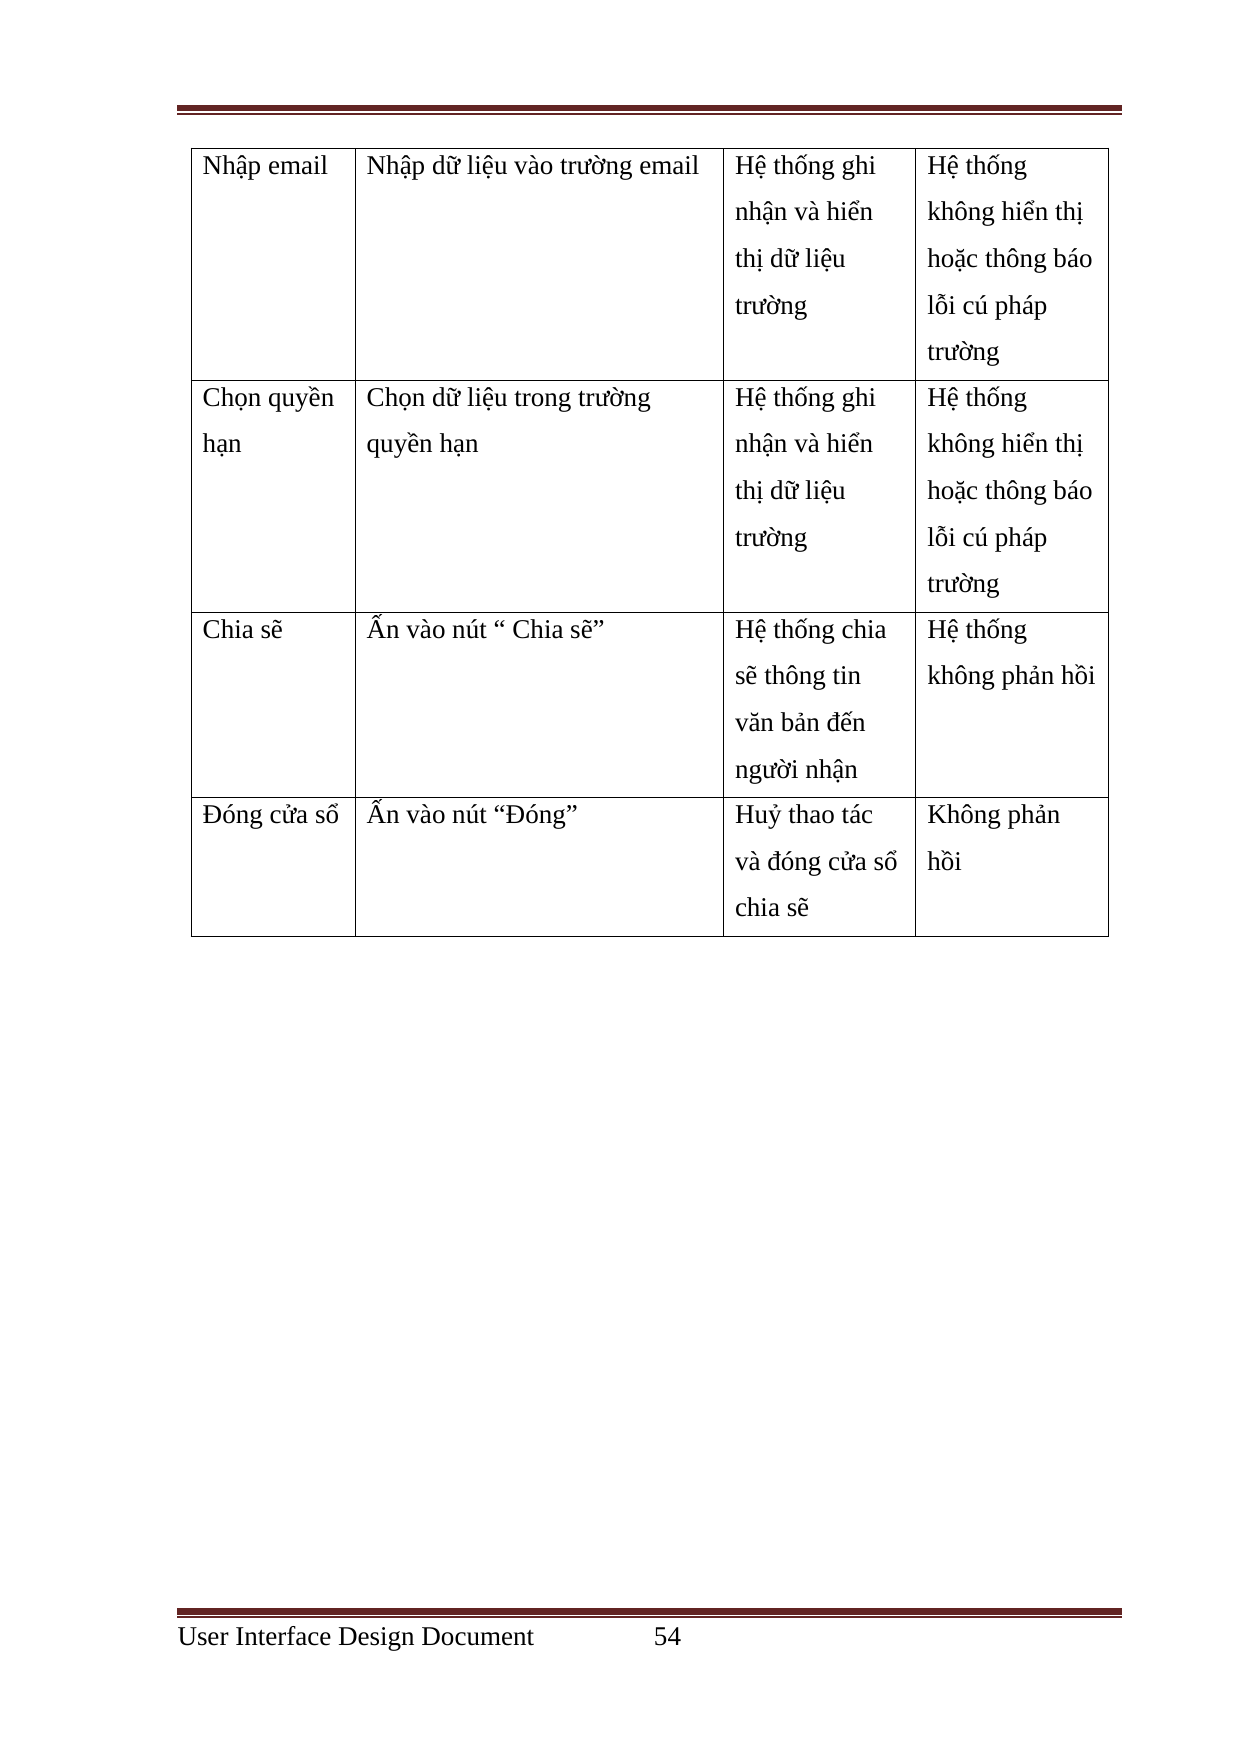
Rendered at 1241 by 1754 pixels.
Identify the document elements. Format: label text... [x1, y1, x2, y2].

table_cell Nhập dữ liệu vào trường email [356, 149, 723, 380]
table_cell Hệ thống ghi nhận và hiển thị dữ liệu trường [724, 149, 915, 380]
table_cell Ấn vào nút “ Chia sẽ” [356, 613, 723, 797]
table_cell Đóng cửa sổ [192, 798, 355, 936]
table_cell Ấn vào nút “Đóng” [356, 798, 723, 936]
table_cell Chọn dữ liệu trong trường quyền hạn [356, 381, 723, 612]
table_cell Hệ thống ghi nhận và hiển thị dữ liệu trường [724, 381, 915, 612]
table_cell Chia sẽ [192, 613, 355, 797]
table_cell Hệ thống không hiển thị hoặc thông báo lỗi cú pháp trường [916, 381, 1108, 612]
table_cell Không phản hồi [916, 798, 1108, 936]
table_cell Chọn quyền hạn [192, 381, 355, 612]
table_cell Hệ thống chia sẽ thông tin văn bản đến người nhận [724, 613, 915, 797]
table_cell Huỷ thao tác và đóng cửa sổ chia sẽ [724, 798, 915, 936]
table_cell Nhập email [192, 149, 355, 380]
table_cell Hệ thống không phản hồi [916, 613, 1108, 797]
table_cell Hệ thống không hiển thị hoặc thông báo lỗi cú pháp trường [916, 149, 1108, 380]
